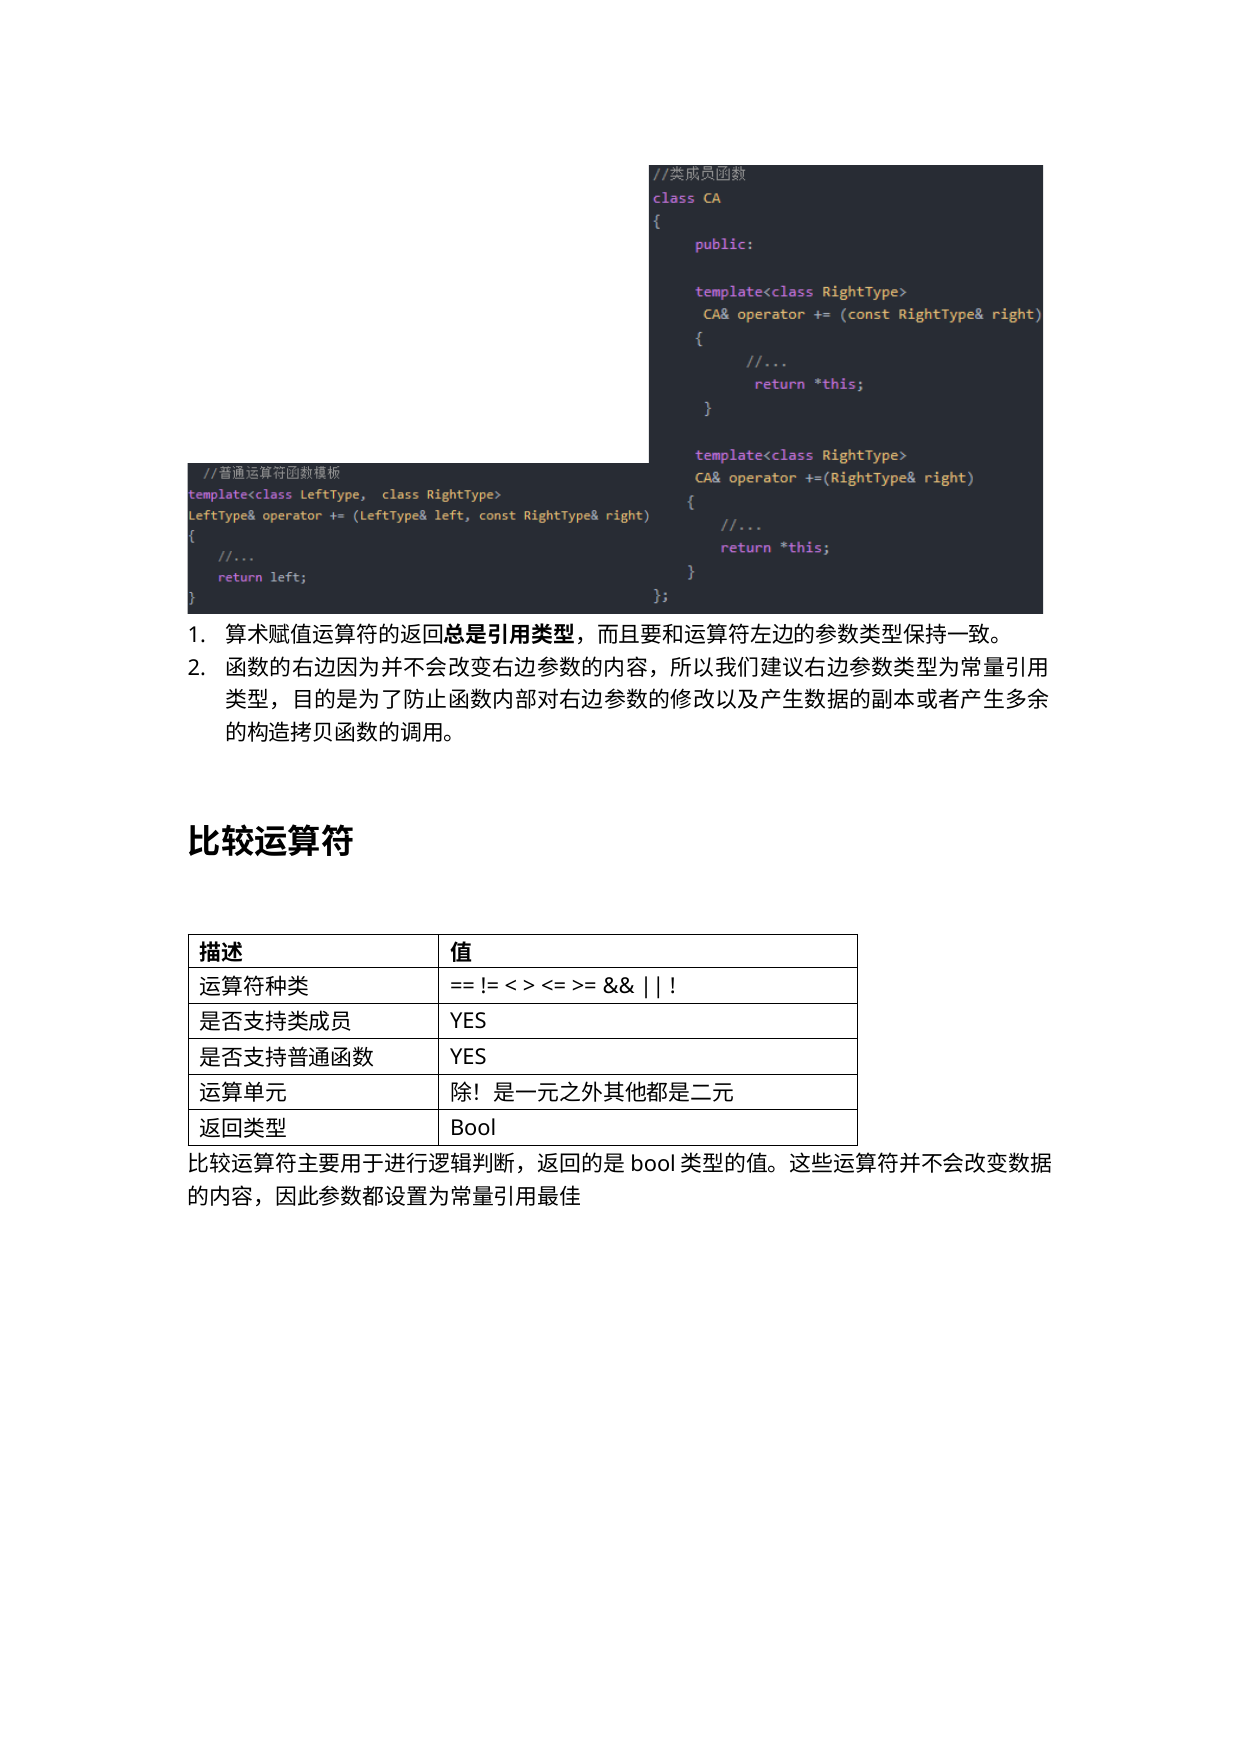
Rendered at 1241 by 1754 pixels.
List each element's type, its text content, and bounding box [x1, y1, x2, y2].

table_cell 是否支持普通函数 [189, 1039, 438, 1074]
table_header 值 [439, 935, 857, 967]
table_cell 运算单元 [189, 1075, 438, 1109]
table_cell YES [439, 1004, 857, 1038]
list 算术赋值运算符的返回总是引用类型，而且要和运算符左边的参数类型保持一致。 [187, 617, 1053, 649]
subtitle 比较运算符 [187, 807, 1053, 872]
table_cell YES [439, 1039, 857, 1074]
table_cell 是否支持类成员 [189, 1004, 438, 1038]
list 函数的右边因为并不会改变右边参数的内容，所以我们建议右边参数类型为常量引用类型，目的是为了防止函数内部对右边参数的修改以及产生数据的副本或者产生多余的构造拷贝函数的调用。 [187, 649, 1053, 747]
picture [187, 165, 1044, 614]
table_cell 运算符种类 [189, 968, 438, 1003]
table_header 描述 [189, 935, 438, 967]
text 比较运算符主要用于进行逻辑判断，返回的是bool类型的值。这些运算符并不会改变数据的内容，因此参数都设置为常量引用最佳 [187, 1146, 1053, 1211]
table_cell Bool [439, 1110, 857, 1145]
table_cell 除！是一元之外其他都是二元 [439, 1075, 857, 1109]
table_cell == != < > <= >= && || ! [439, 968, 857, 1003]
table_cell 返回类型 [189, 1110, 438, 1145]
